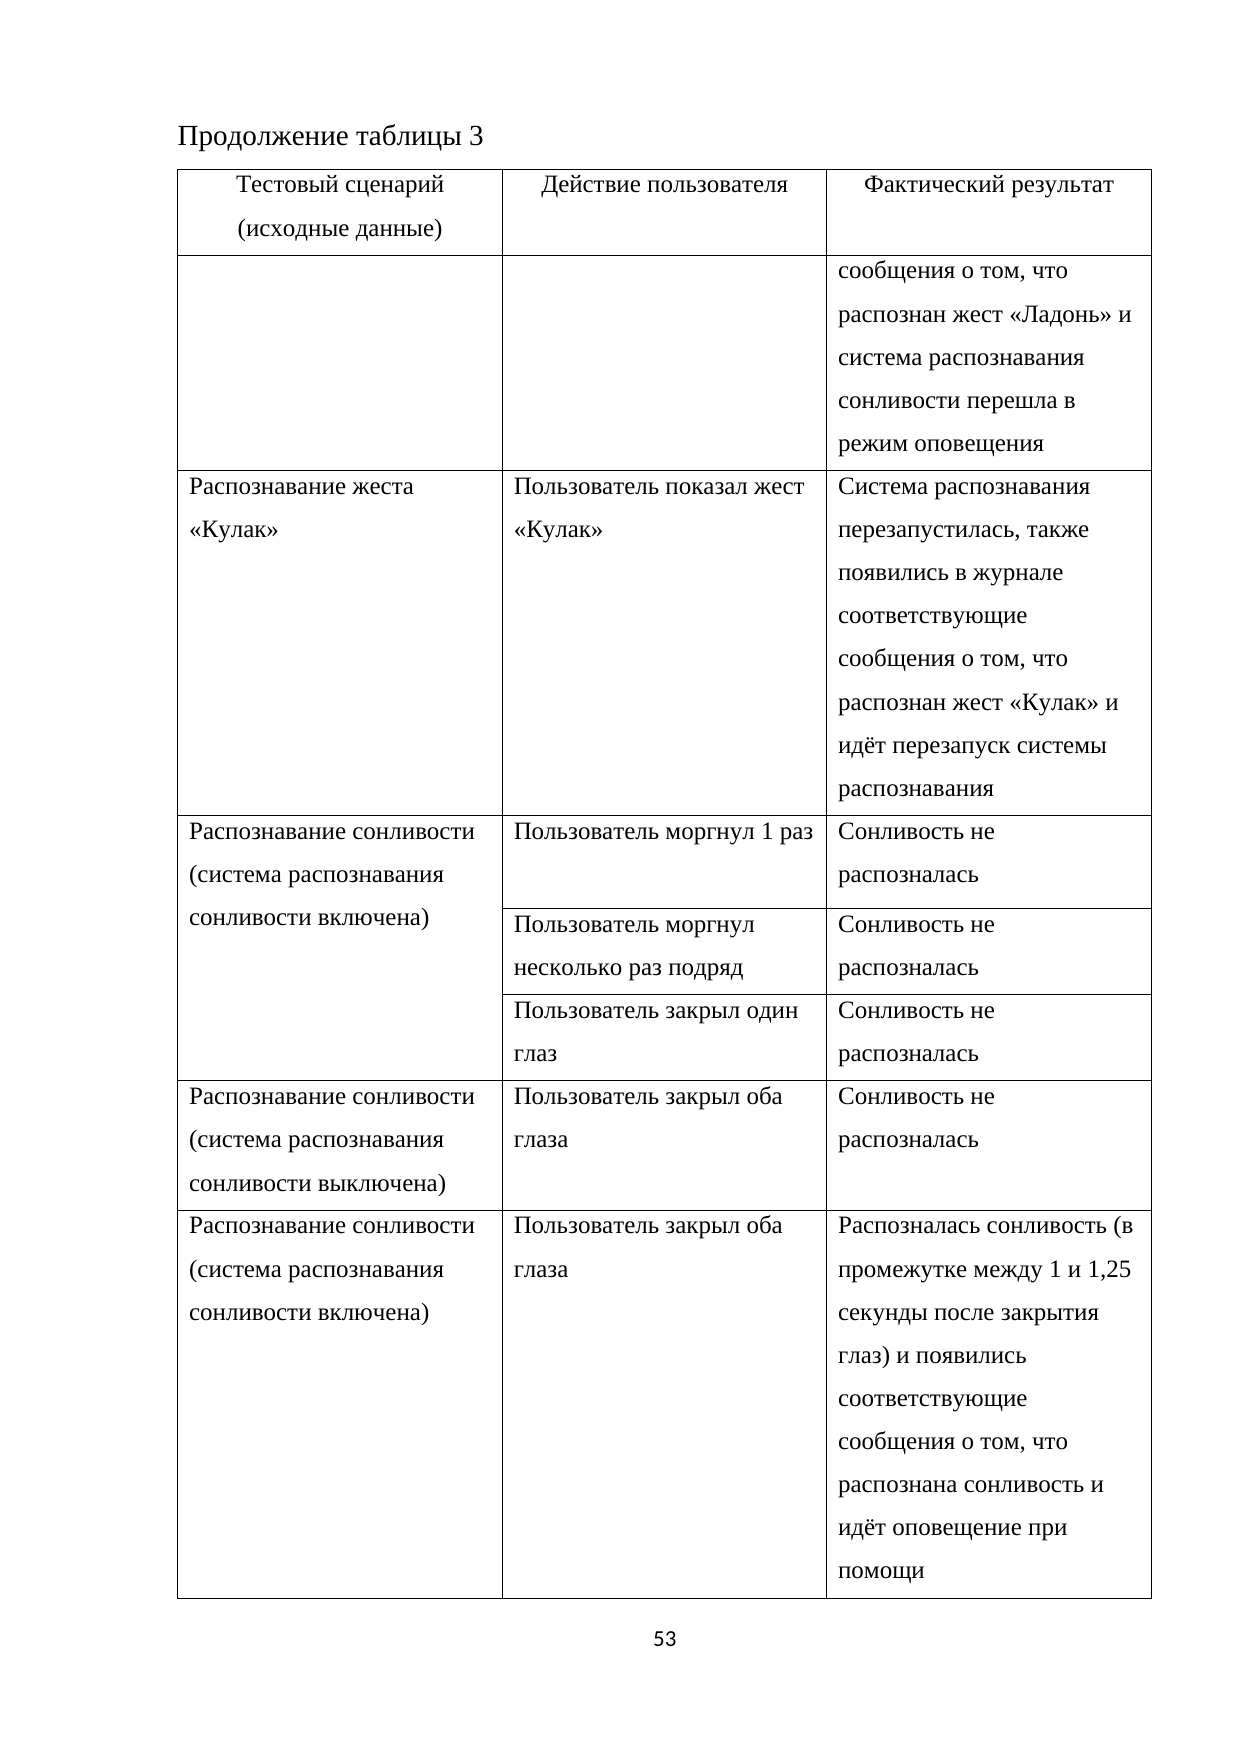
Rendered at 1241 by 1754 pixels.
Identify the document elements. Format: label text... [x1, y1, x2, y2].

table_cell Система распознавания перезапустилась, также появились в журнале соответствующие сообщения о том, что распознан жест «Кулак» и идёт перезапуск системы распознавания [827, 471, 1151, 815]
table_cell [503, 256, 826, 470]
table_cell Распознавание сонливости (система распознавания сонливости включена) [178, 1211, 502, 1597]
table_cell Пользователь закрыл один глаз [503, 995, 826, 1080]
table_cell Распознавание сонливости (система распознавания сонливости включена) [178, 816, 502, 1080]
table_cell Пользователь моргнул несколько раз подряд [503, 909, 826, 994]
table_cell [178, 256, 502, 470]
table_cell Сонливость не распозналась [827, 995, 1151, 1080]
table_header Фактический результат [827, 170, 1151, 254]
table_cell Пользователь закрыл оба глаза [503, 1081, 826, 1209]
table_cell Распознавание сонливости (система распознавания сонливости выключена) [178, 1081, 502, 1209]
table_cell Сонливость не распозналась [827, 909, 1151, 994]
table_cell Пользователь показал жест «Кулак» [503, 471, 826, 815]
table_cell Пользователь закрыл оба глаза [503, 1211, 826, 1597]
table_header Действие пользователя [503, 170, 826, 254]
table_cell Распозналась сонливость (в промежутке между 1 и 1,25 секунды после закрытия глаз) и появились соответствующие сообщения о том, что распознана сонливость и идёт оповещение при помощи [827, 1211, 1151, 1597]
table_header Тестовый сценарий (исходные данные) [178, 170, 502, 254]
table_cell Распознавание жеста «Кулак» [178, 471, 502, 815]
table_cell Сонливость не распозналась [827, 1081, 1151, 1209]
table_cell сообщения о том, что распознан жест «Ладонь» и система распознавания сонливости перешла в режим оповещения [827, 256, 1151, 470]
text Продолжение таблицы 3 [177, 118, 1152, 152]
table_cell Сонливость не распозналась [827, 816, 1151, 908]
table_cell Пользователь моргнул 1 раз [503, 816, 826, 908]
